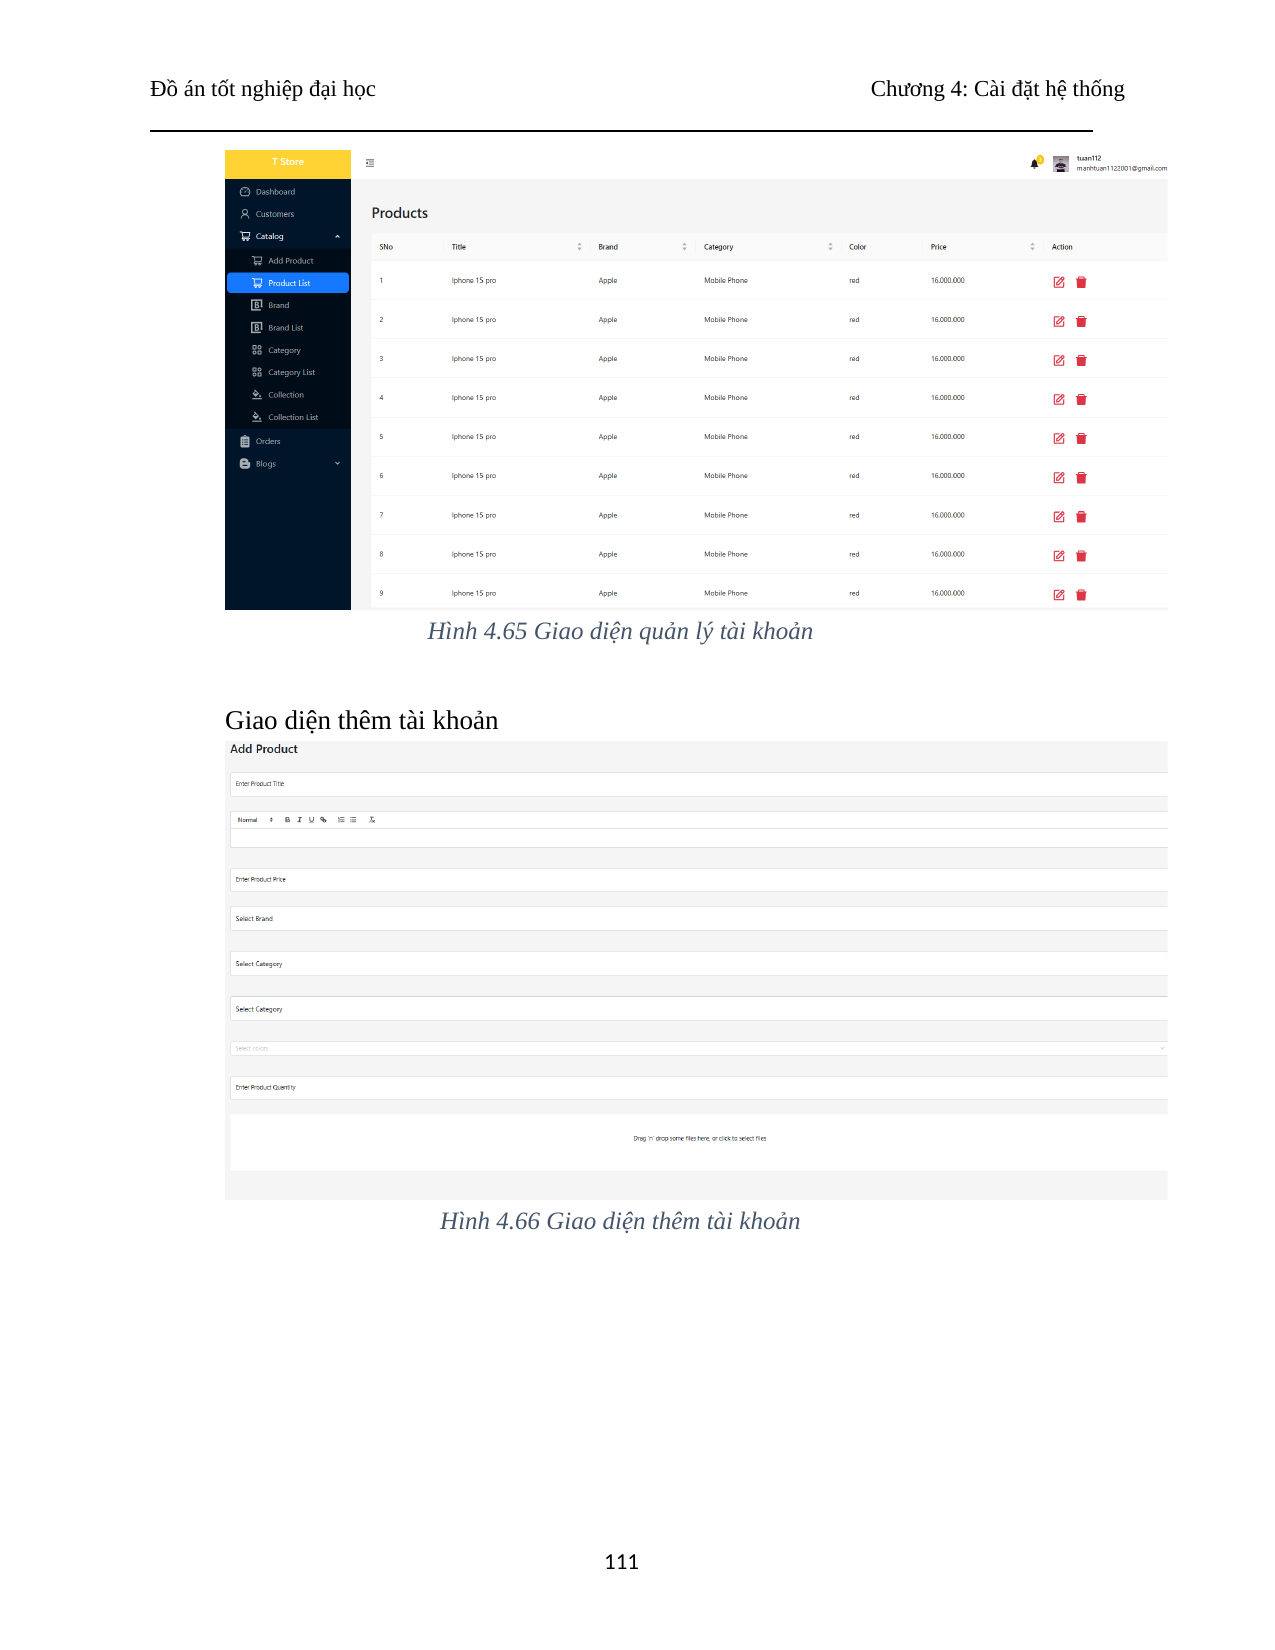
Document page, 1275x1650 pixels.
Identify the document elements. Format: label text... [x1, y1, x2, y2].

picture [225, 150, 1168, 610]
picture [225, 741, 1168, 1200]
list Giao diện thêm tài khoản [225, 704, 1093, 735]
